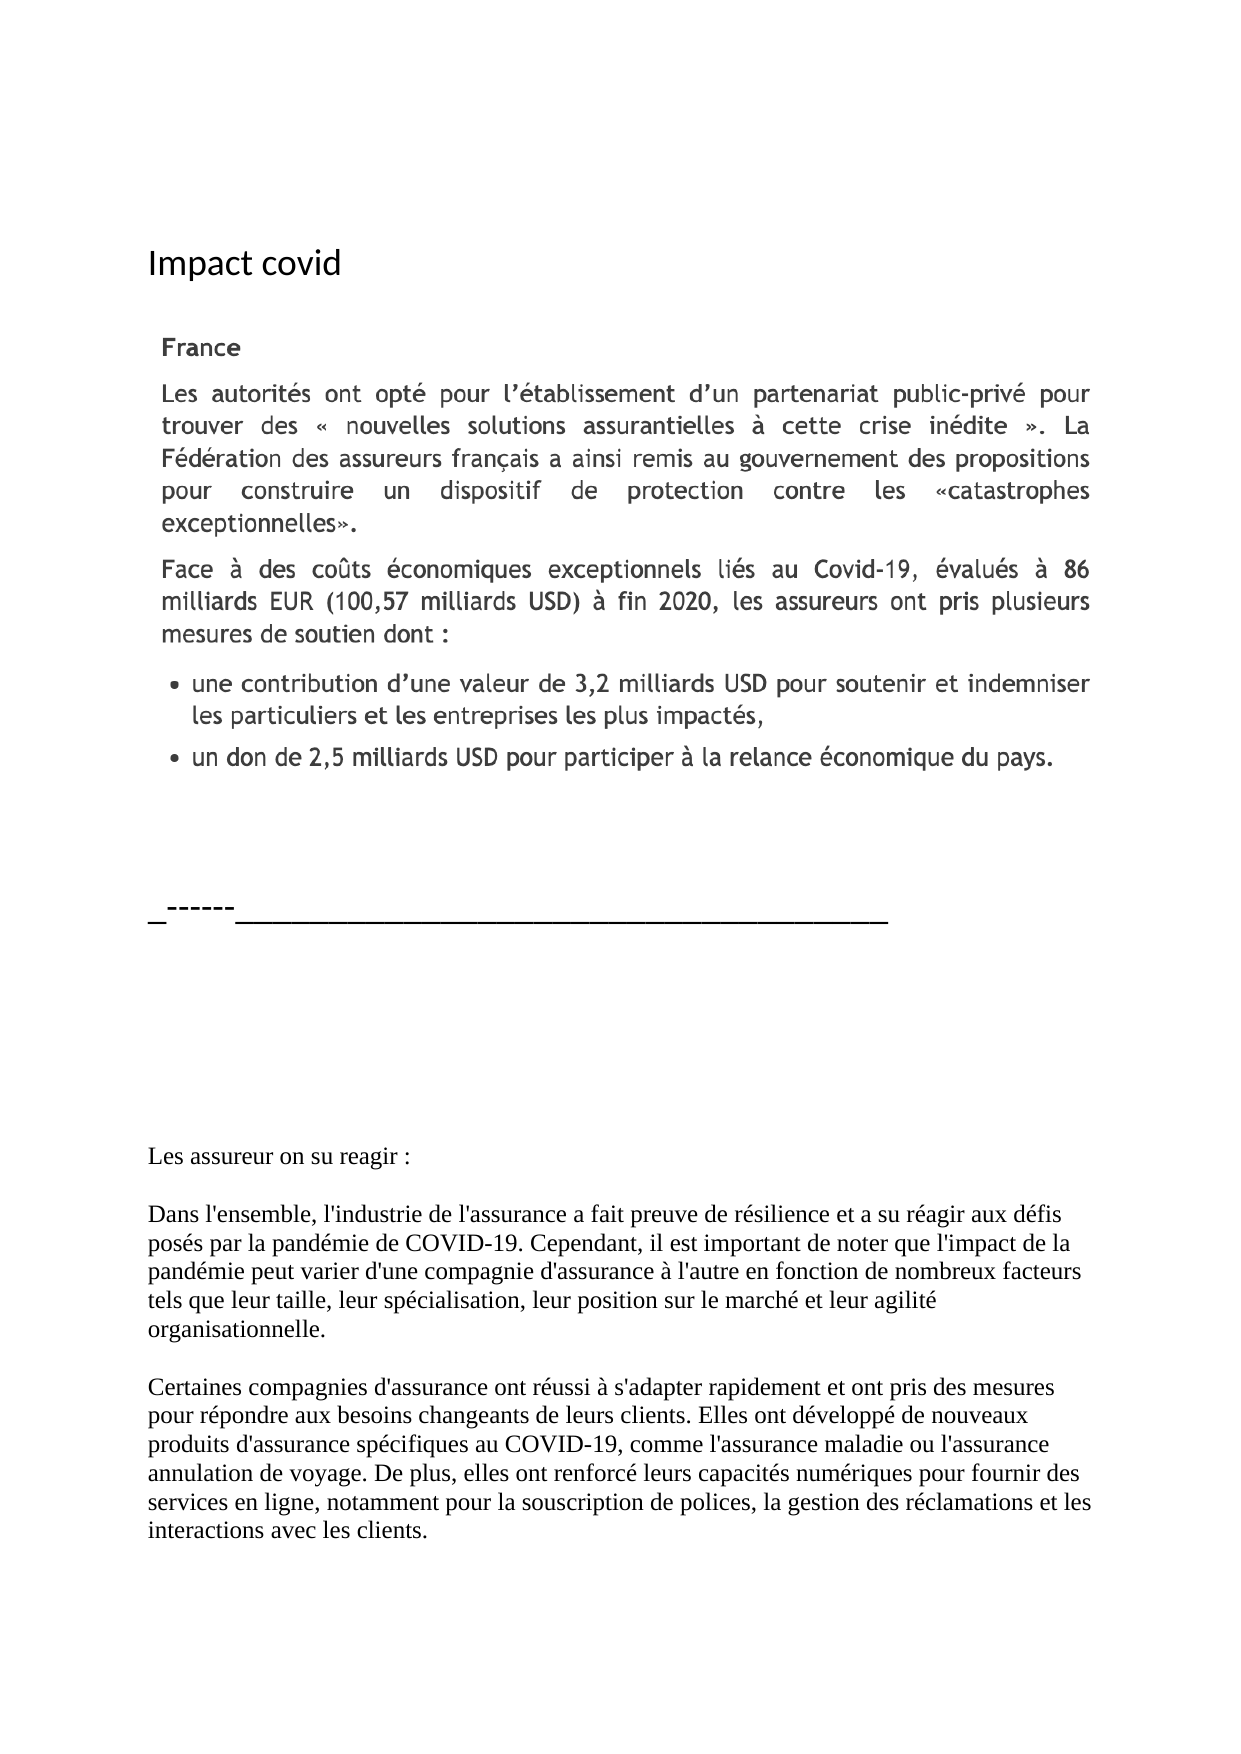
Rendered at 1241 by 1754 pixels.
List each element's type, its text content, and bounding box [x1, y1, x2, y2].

text _------___________________________________ [148, 883, 1093, 928]
text Les assureur on su reagir : [148, 1141, 1093, 1170]
picture [147, 330, 1093, 791]
text Dans l'ensemble, l'industrie de l'assurance a fait preuve de résilience et a su réagir aux défis posés par la pandémie de COVID-19. Cependant, il est important de noter que l'impact de la pandémie peut varier d'une compagnie d'assurance à l'autre en fonction de nombreux facteurs tels que leur taille, leur spécialisation, leur position sur le marché et leur agilité organisationnelle. [148, 1199, 1093, 1343]
text Impact covid [148, 239, 1093, 285]
text Certaines compagnies d'assurance ont réussi à s'adapter rapidement et ont pris des mesures pour répondre aux besoins changeants de leurs clients. Elles ont développé de nouveaux produits d'assurance spécifiques au COVID-19, comme l'assurance maladie ou l'assurance annulation de voyage. De plus, elles ont renforcé leurs capacités numériques pour fournir des services en ligne, notamment pour la souscription de polices, la gestion des réclamations et les interactions avec les clients. [148, 1372, 1093, 1544]
